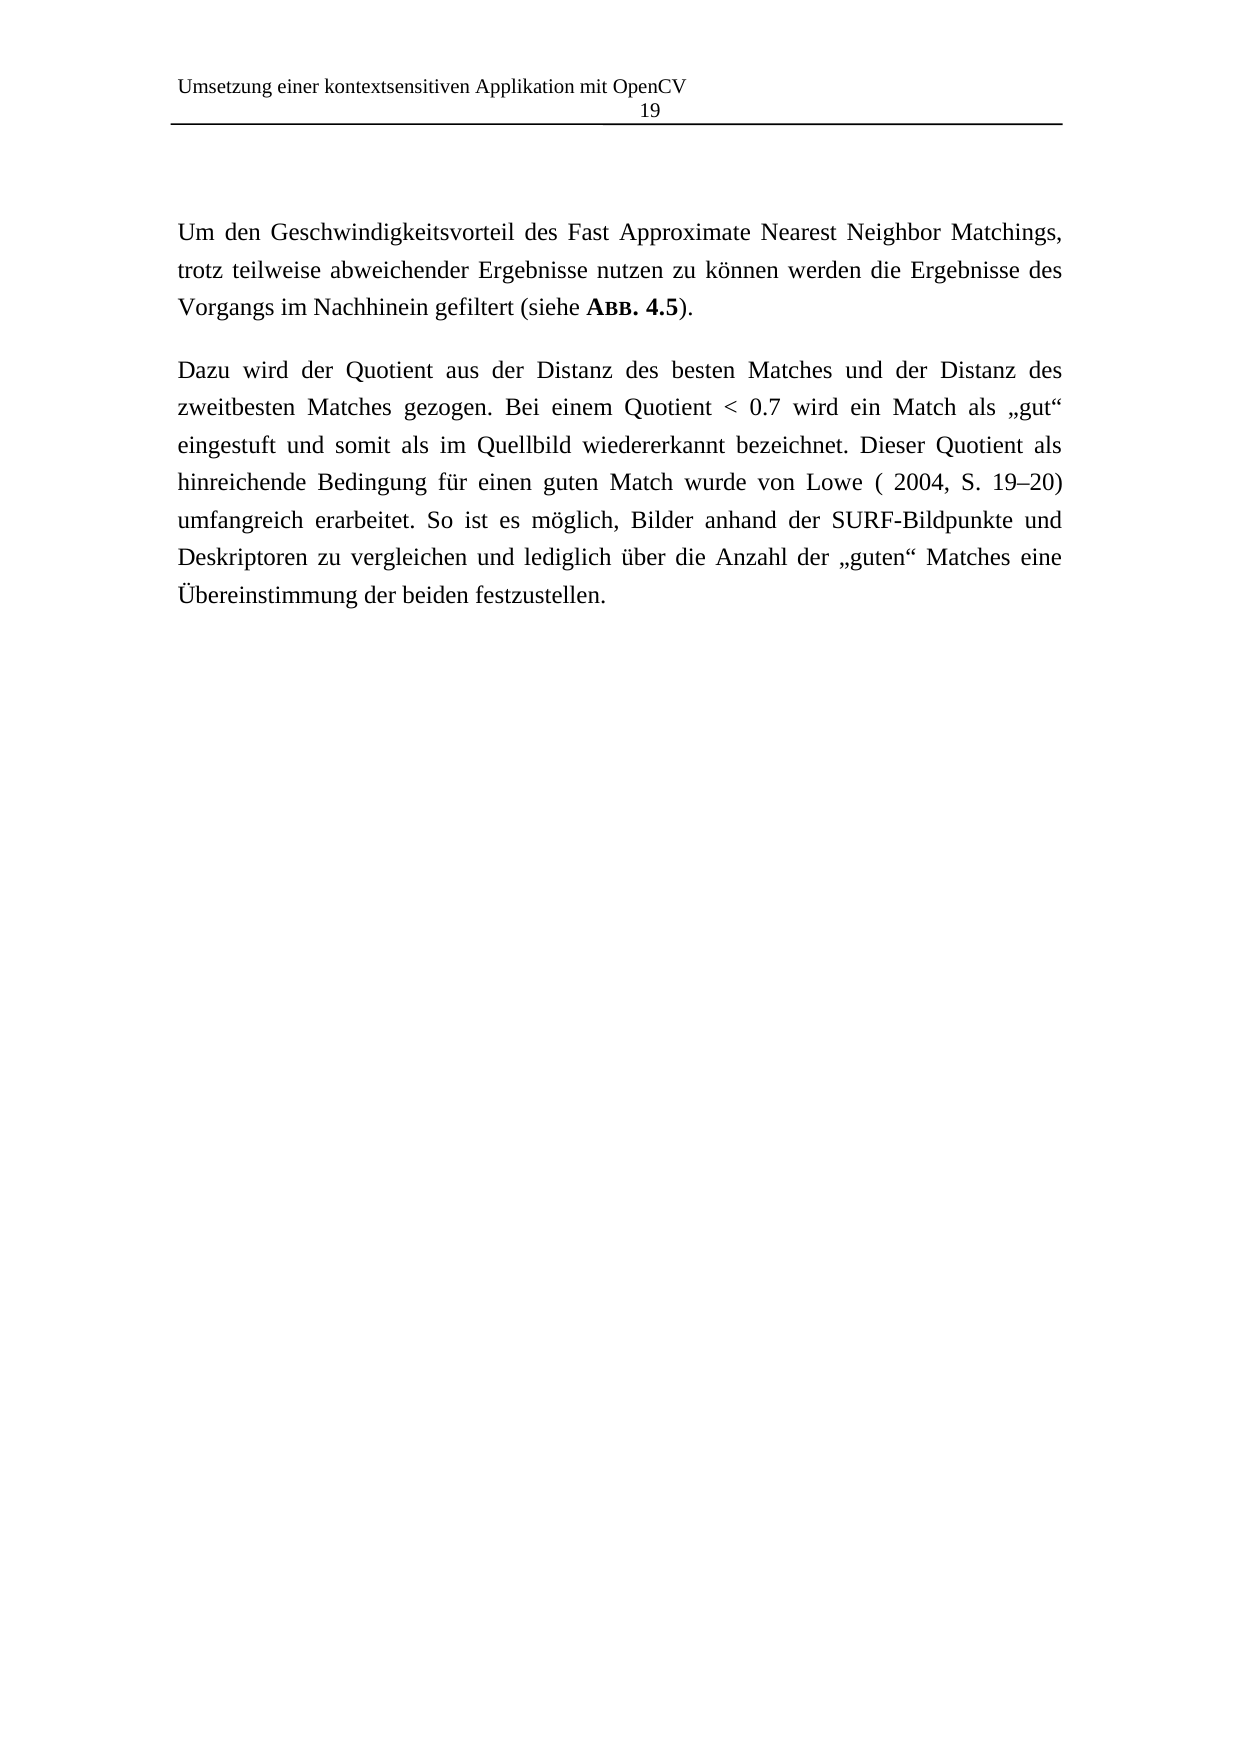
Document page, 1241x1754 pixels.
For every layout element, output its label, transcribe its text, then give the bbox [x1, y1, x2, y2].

text Dazu wird der Quotient aus der Distanz des besten Matches und der Distanz des zweitbesten Matches gezogen. Bei einem Quotient < 0.7 wird ein Match als „gut“ eingestuft und somit als im Quellbild wiedererkannt bezeichnet. Dieser Quotient als hinreichende Bedingung für einen guten Match wurde von Lowe ( 2004, S. 19–20) umfangreich erarbeitet. So ist es möglich, Bilder anhand der SURF-Bildpunkte und Deskriptoren zu vergleichen und lediglich über die Anzahl der „guten“ Matches eine Übereinstimmung der beiden festzustellen. [177, 346, 1063, 608]
text Um den Geschwindigkeitsvorteil des Fast Approximate Nearest Neighbor Matchings, trotz teilweise abweichender Ergebnisse nutzen zu können werden die Ergebnisse des Vorgangs im Nachhinein gefiltert (siehe Abb. 4.5). [177, 208, 1063, 321]
